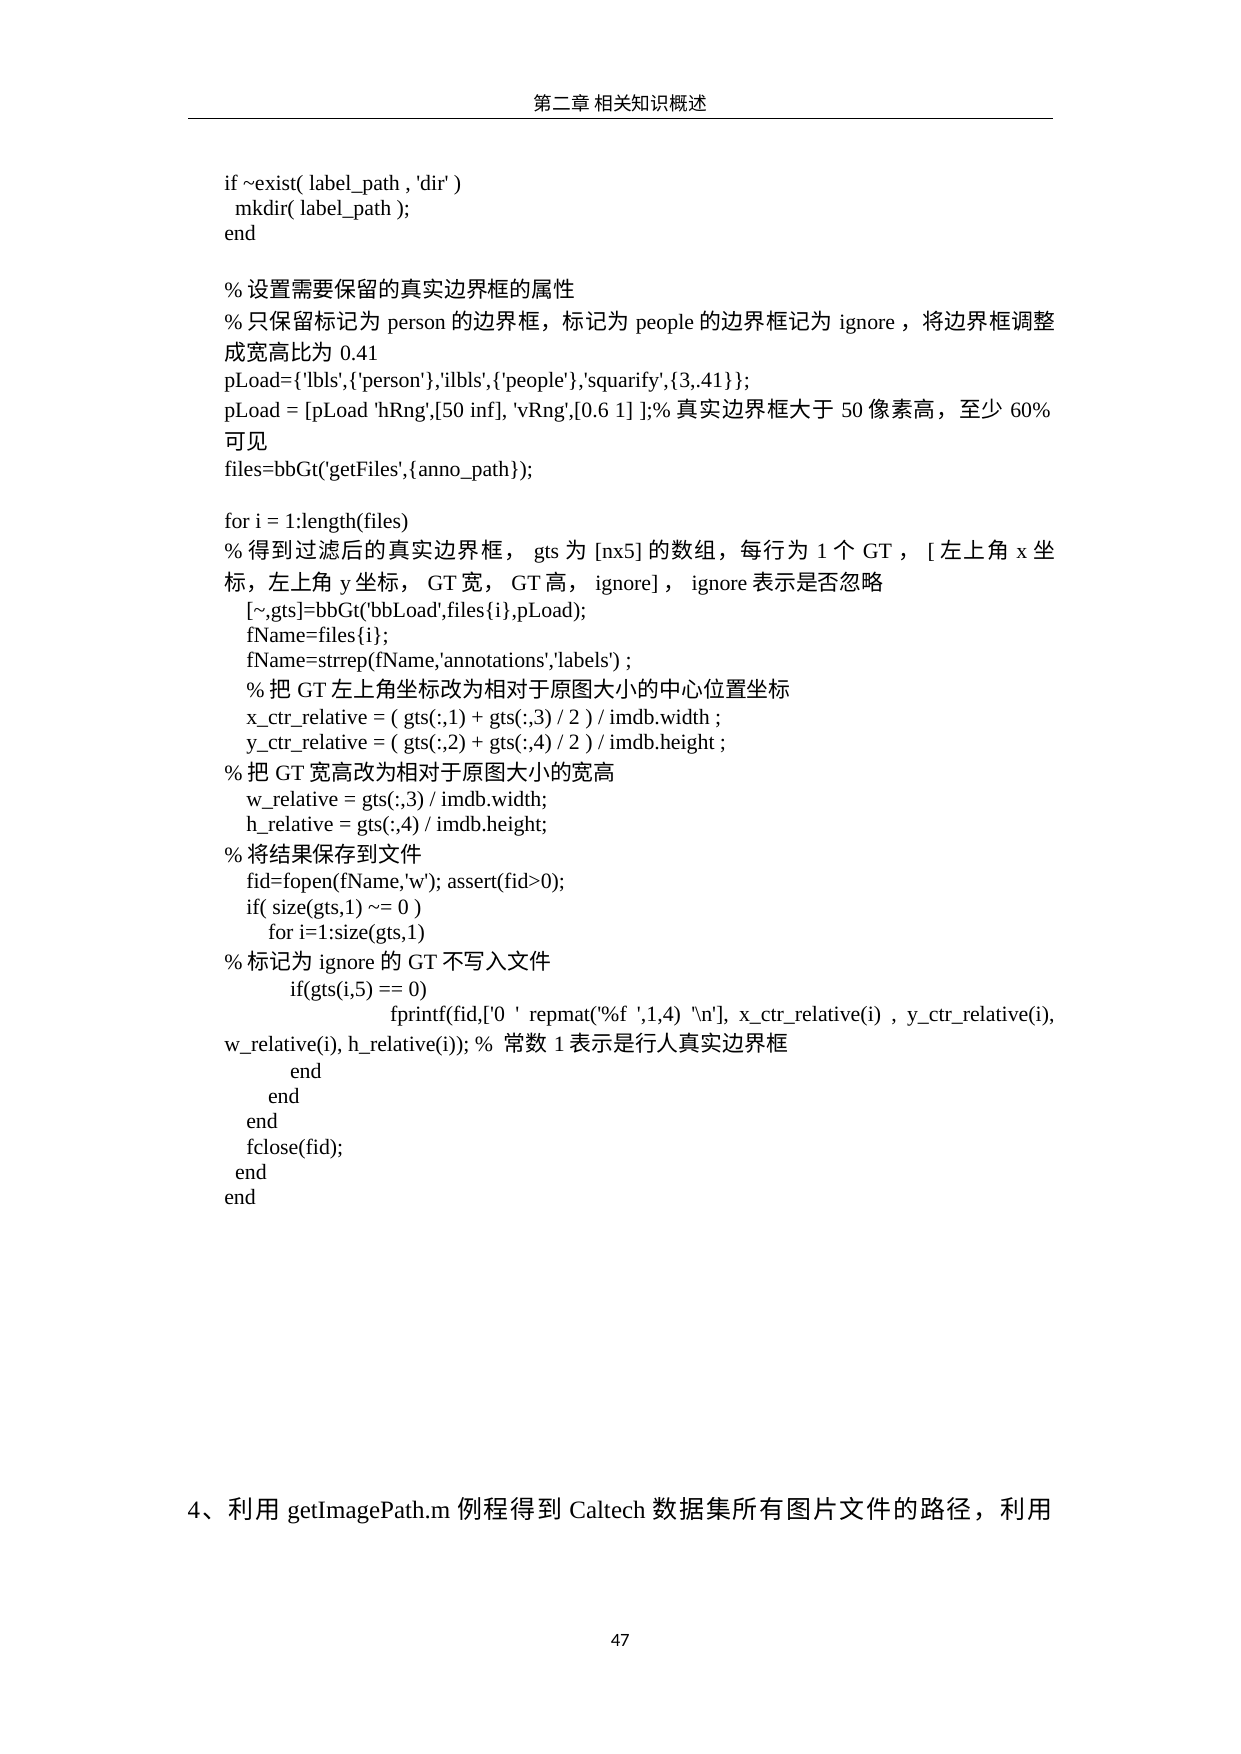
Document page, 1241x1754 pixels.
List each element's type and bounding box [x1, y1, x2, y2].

text [187, 1475, 1053, 1540]
